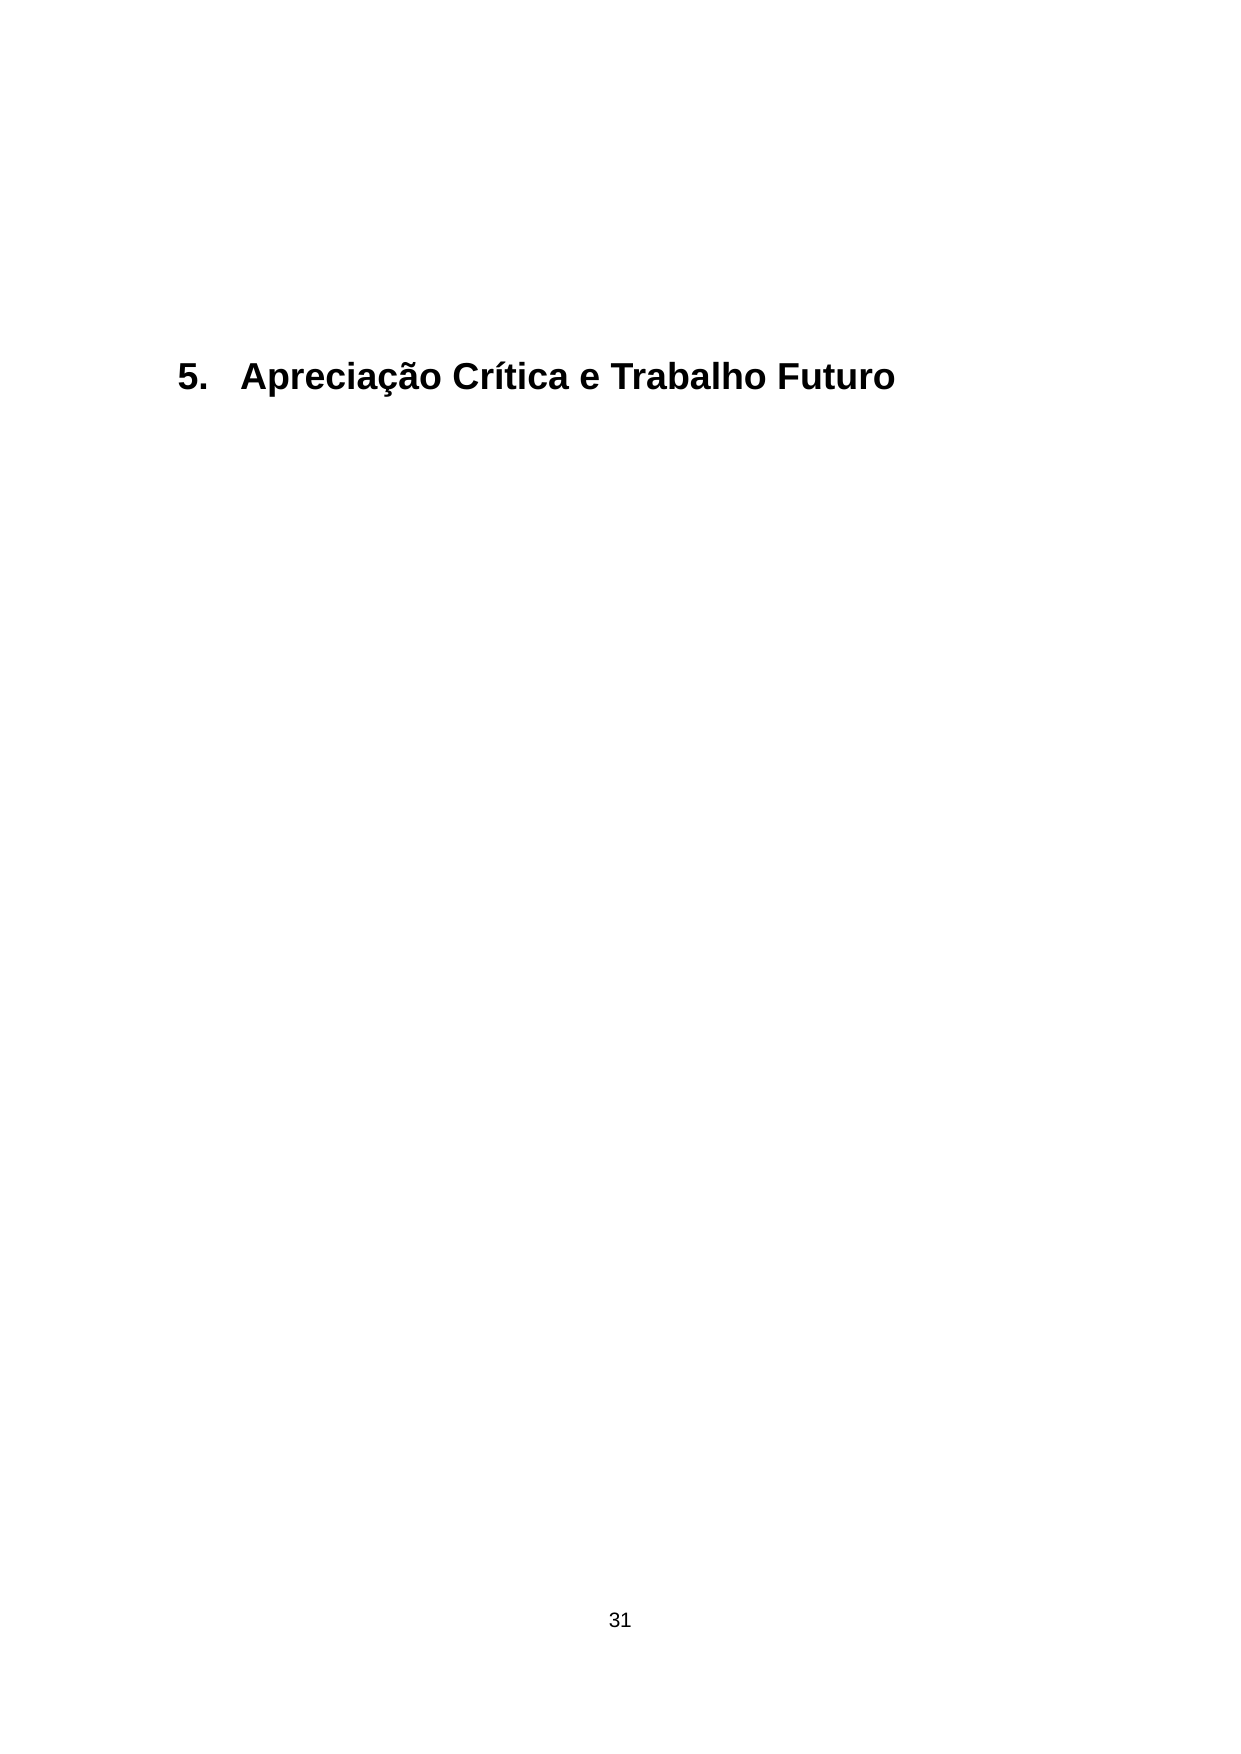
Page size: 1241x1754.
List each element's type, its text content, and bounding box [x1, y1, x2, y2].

text Apreciação Crítica e Trabalho Futuro [177, 354, 1063, 398]
